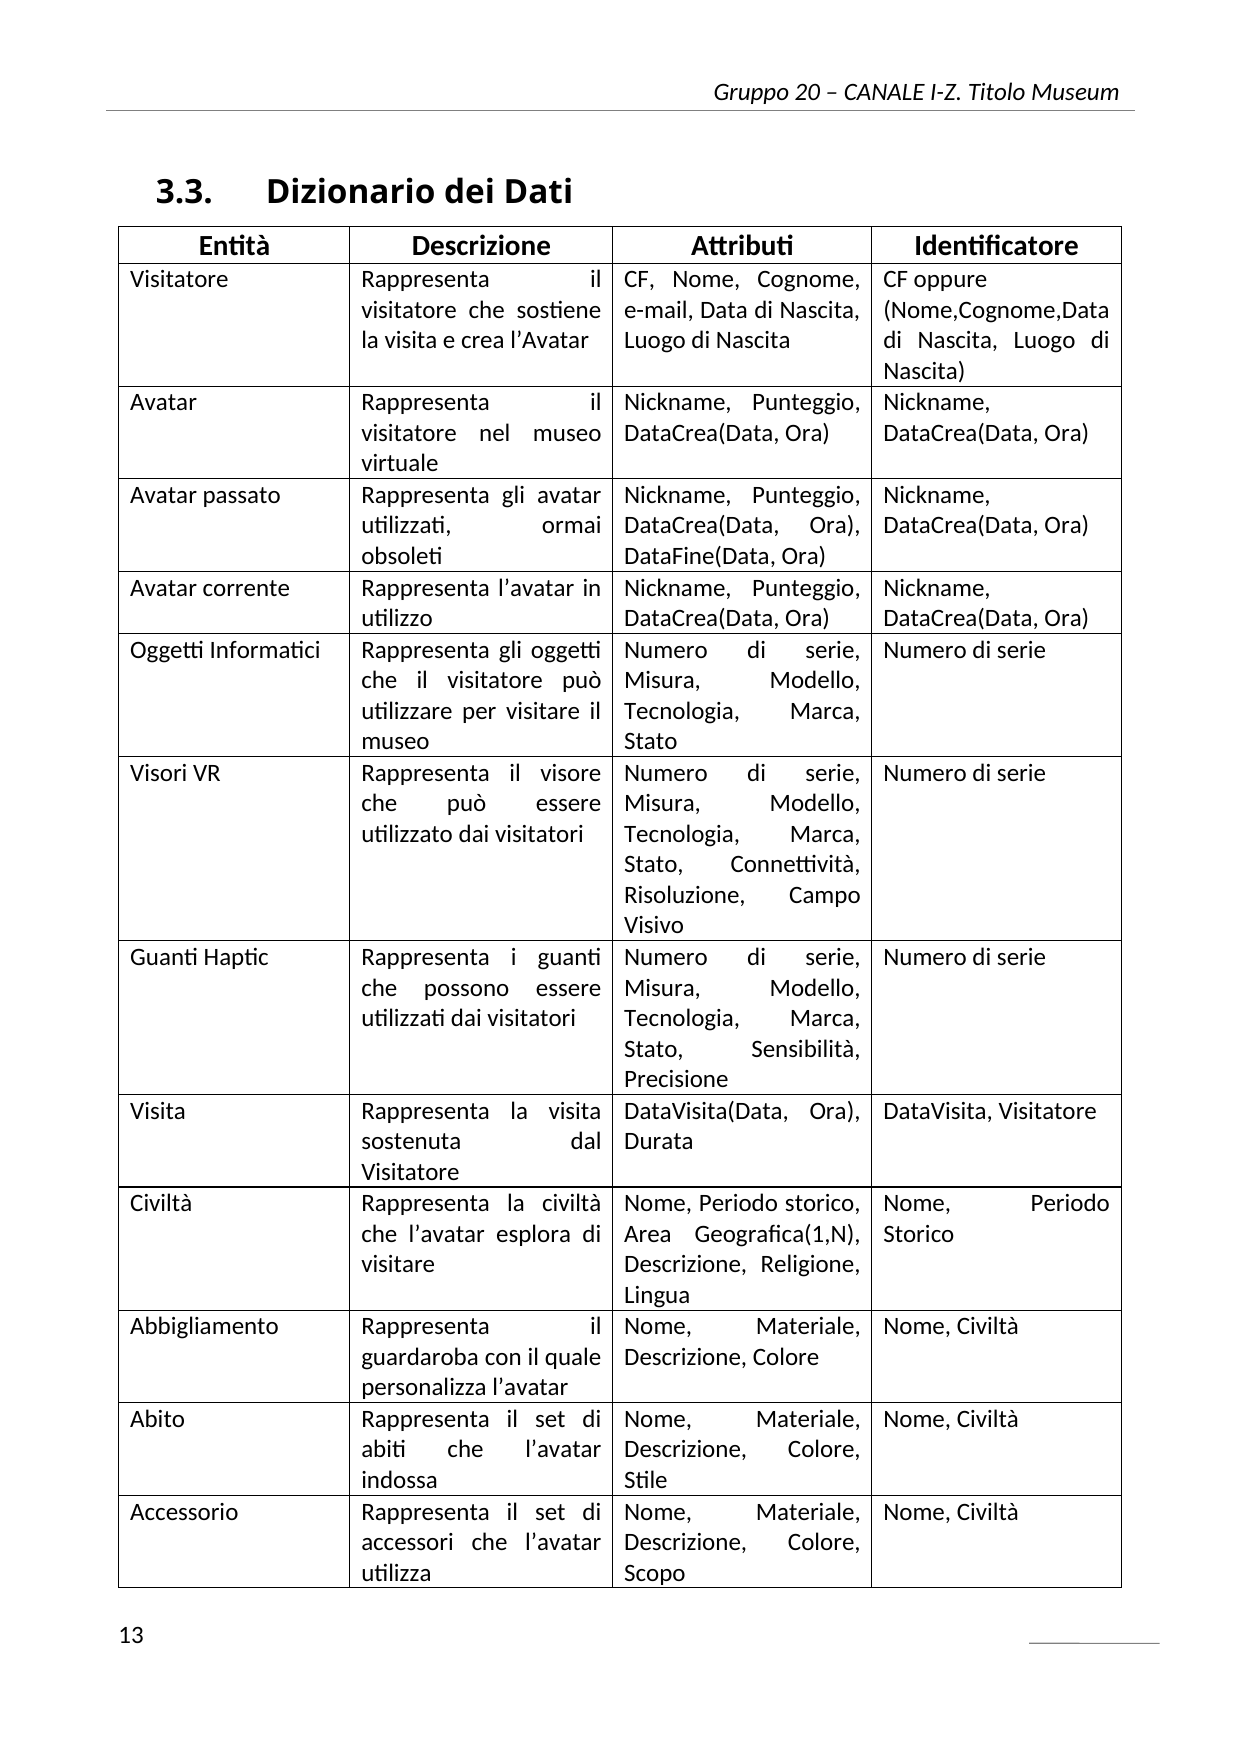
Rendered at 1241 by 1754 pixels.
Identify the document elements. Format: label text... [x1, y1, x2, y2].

table_cell Rappresenta il set di accessori che l’avatar utilizza [350, 1496, 612, 1587]
table_cell Rappresenta il visitatore che sostiene la visita e crea l’Avatar [350, 264, 612, 386]
table_cell Nickname, Punteggio, DataCrea(Data, Ora) [613, 387, 871, 478]
table_cell Civiltà [119, 1188, 349, 1309]
table_header Attributi [613, 227, 871, 262]
table_cell Nome, Civiltà [872, 1311, 1121, 1402]
table_cell DataVisita(Data, Ora), Durata [613, 1095, 871, 1186]
table_cell Nome, Periodo Storico [872, 1188, 1121, 1309]
table_cell Nickname, DataCrea(Data, Ora) [872, 479, 1121, 571]
table_cell Nome, Materiale, Descrizione, Colore, Scopo [613, 1496, 871, 1587]
table_cell Rappresenta il visitatore nel museo virtuale [350, 387, 612, 478]
table_cell Rappresenta la civiltà che l’avatar esplora di visitare [350, 1188, 612, 1309]
table_cell Abbigliamento [119, 1311, 349, 1402]
table_cell Nome, Civiltà [872, 1403, 1121, 1495]
table_cell Nickname, DataCrea(Data, Ora) [872, 387, 1121, 478]
table_cell Accessorio [119, 1496, 349, 1587]
table_cell Visita [119, 1095, 349, 1186]
table_cell CF oppure (Nome,Cognome,Data di Nascita, Luogo di Nascita) [872, 264, 1121, 386]
table_cell Nickname, DataCrea(Data, Ora) [872, 572, 1121, 633]
table_cell Rappresenta la visita sostenuta dal Visitatore [350, 1095, 612, 1186]
table_cell Rappresenta il guardaroba con il quale personalizza l’avatar [350, 1311, 612, 1402]
subtitle Dizionario dei Dati [156, 168, 1122, 213]
table_cell Nome, Materiale, Descrizione, Colore, Stile [613, 1403, 871, 1495]
table_cell Nome, Materiale, Descrizione, Colore [613, 1311, 871, 1402]
table_cell Avatar [119, 387, 349, 478]
table_cell Rappresenta i guanti che possono essere utilizzati dai visitatori [350, 941, 612, 1094]
table_cell Numero di serie, Misura, Modello, Tecnologia, Marca, Stato, Sensibilità, Precisione [613, 941, 871, 1094]
table_cell Rappresenta gli avatar utilizzati, ormai obsoleti [350, 479, 612, 571]
table_cell Numero di serie [872, 634, 1121, 756]
table_cell Nickname, Punteggio, DataCrea(Data, Ora) [613, 572, 871, 633]
table_cell Numero di serie, Misura, Modello, Tecnologia, Marca, Stato [613, 634, 871, 756]
table_header Descrizione [350, 227, 612, 262]
table_cell Rappresenta il visore che può essere utilizzato dai visitatori [350, 757, 612, 940]
table_cell Oggetti Informatici [119, 634, 349, 756]
table_cell DataVisita, Visitatore [872, 1095, 1121, 1186]
table_cell Numero di serie [872, 941, 1121, 1094]
table_cell Rappresenta l’avatar in utilizzo [350, 572, 612, 633]
table_cell Rappresenta gli oggetti che il visitatore può utilizzare per visitare il museo [350, 634, 612, 756]
table_header Entità [119, 227, 349, 262]
table_cell Guanti Haptic [119, 941, 349, 1094]
table_cell Nickname, Punteggio, DataCrea(Data, Ora), DataFine(Data, Ora) [613, 479, 871, 571]
table_cell Visori VR [119, 757, 349, 940]
table_cell CF, Nome, Cognome, e-mail, Data di Nascita, Luogo di Nascita [613, 264, 871, 386]
table_cell Abito [119, 1403, 349, 1495]
table_cell Numero di serie, Misura, Modello, Tecnologia, Marca, Stato, Connettività, Risoluzione, Campo Visivo [613, 757, 871, 940]
table_cell Avatar corrente [119, 572, 349, 633]
table_header Identificatore [872, 227, 1121, 262]
table_cell Nome, Periodo storico, Area Geografica(1,N), Descrizione, Religione, Lingua [613, 1188, 871, 1309]
table_cell Numero di serie [872, 757, 1121, 940]
table_cell Visitatore [119, 264, 349, 386]
table_cell Nome, Civiltà [872, 1496, 1121, 1587]
table_cell Rappresenta il set di abiti che l’avatar indossa [350, 1403, 612, 1495]
table_cell Avatar passato [119, 479, 349, 571]
